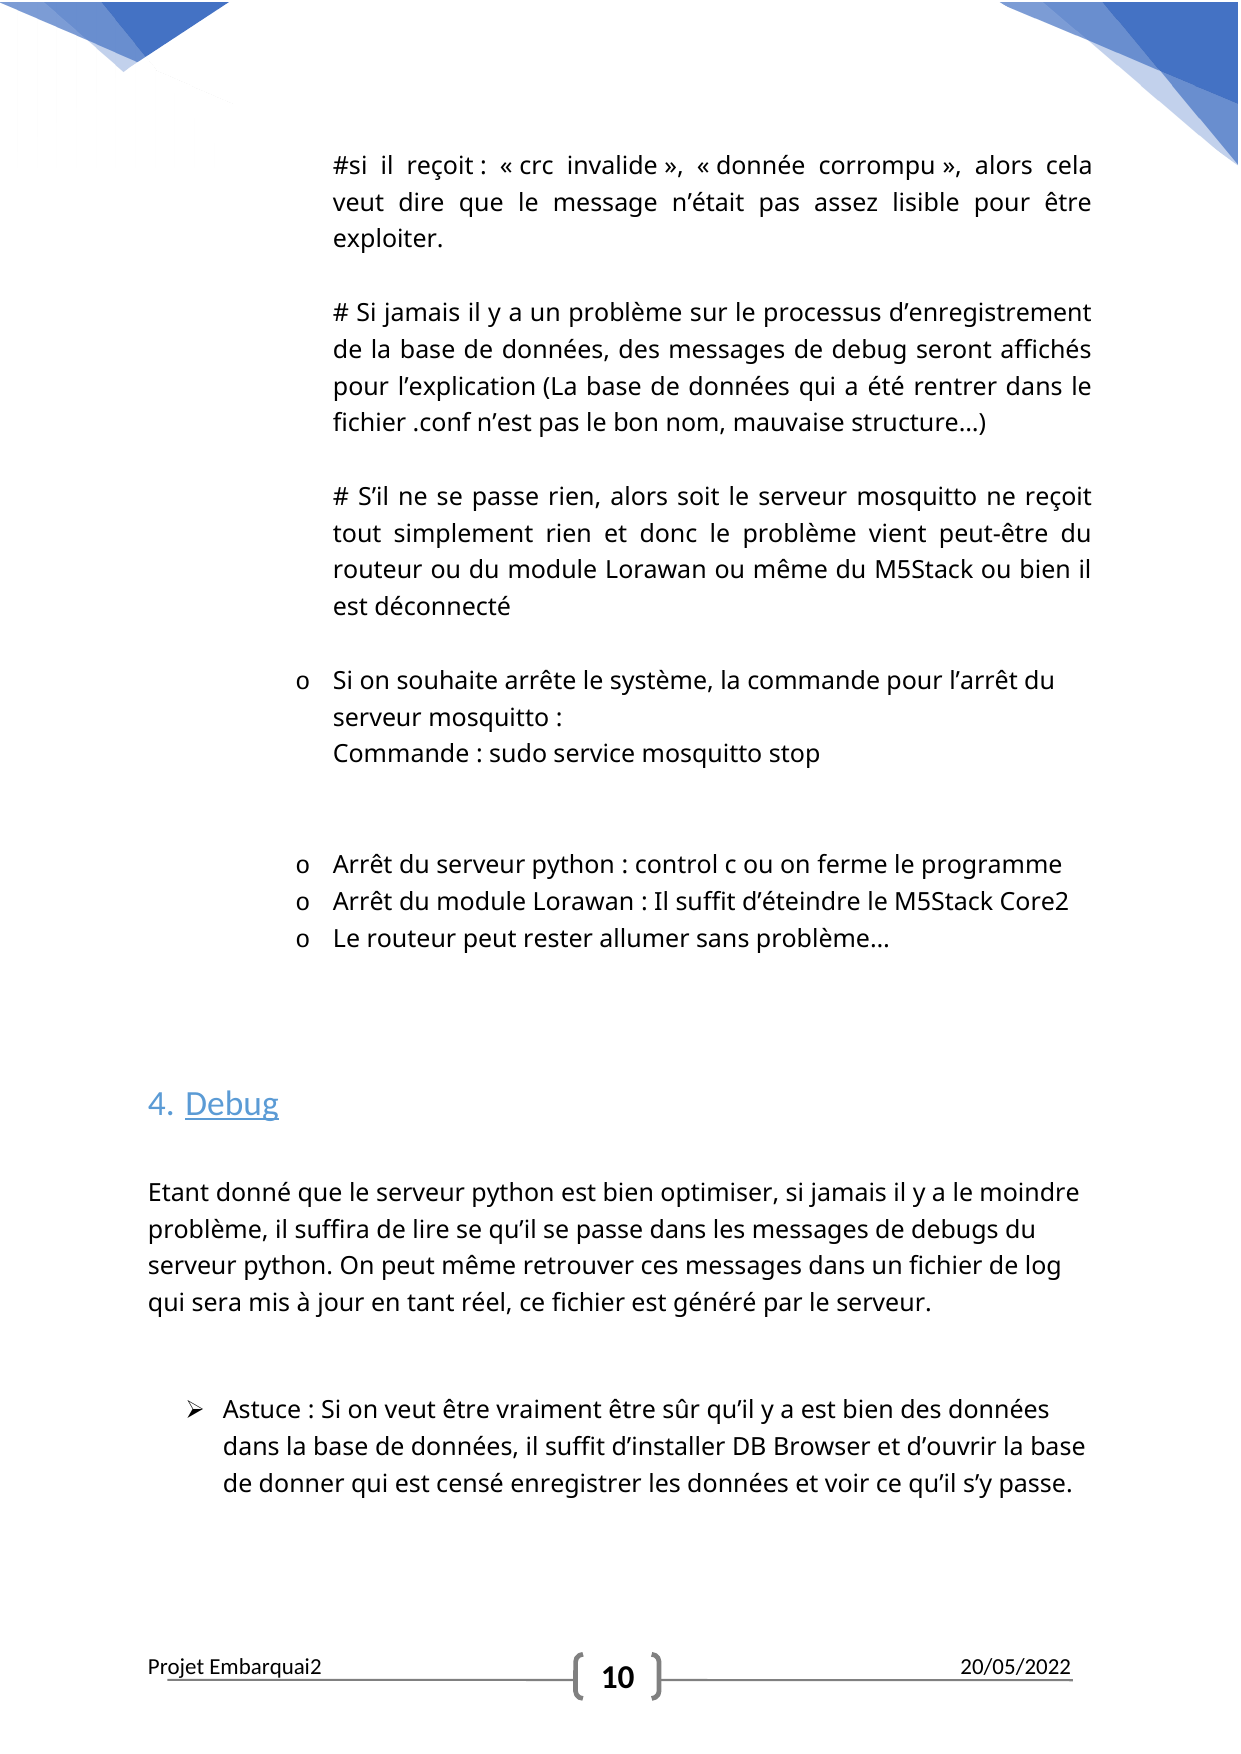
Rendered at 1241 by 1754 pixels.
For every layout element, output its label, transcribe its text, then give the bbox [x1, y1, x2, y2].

list Arrêt du serveur python : control c ou on ferme le programme [295, 846, 1093, 881]
list Si on souhaite arrête le système, la commande pour l’arrêt du serveur mosquitto : [295, 662, 1093, 733]
list Arrêt du module Lorawan : Il suffit d’éteindre le M5Stack Core2 [295, 883, 1093, 918]
list Astuce : Si on veut être vraiment être sûr qu’il y a est bien des données dans la base de données, il suffit d’installer DB Browser et d’ouvrir la base de donner qui est censé enregistrer les données et voir ce qu’il s’y passe. [185, 1392, 1093, 1499]
picture [996, 2, 1238, 168]
list #si il reçoit : « crc invalide », « donnée corrompu », alors cela veut dire que le message n’était pas assez lisible pour être exploiter. [333, 148, 1093, 255]
subtitle Debug [148, 1081, 1093, 1124]
list # S’il ne se passe rien, alors soit le serveur mosquitto ne reçoit tout simplement rien et donc le problème vient peut-être du routeur ou du module Lorawan ou même du M5Stack ou bien il est déconnecté [333, 478, 1093, 623]
list Le routeur peut rester allumer sans problème… [295, 920, 1093, 955]
list # Si jamais il y a un problème sur le processus d’enregistrement de la base de données, des messages de debug seront affichés pour l’explication (La base de données qui a été rentrer dans le fichier .conf n’est pas le bon nom, mauvaise structure…) [333, 295, 1093, 439]
list Commande : sudo service mosquitto stop [333, 736, 1093, 770]
picture [0, 2, 233, 168]
text Etant donné que le serveur python est bien optimiser, si jamais il y a le moindre problème, il suffira de lire se qu’il se passe dans les messages de debugs du serveur python. On peut même retrouver ces messages dans un fichier de log qui sera mis à jour en tant réel, ce fichier est généré par le serveur. [148, 1174, 1093, 1319]
